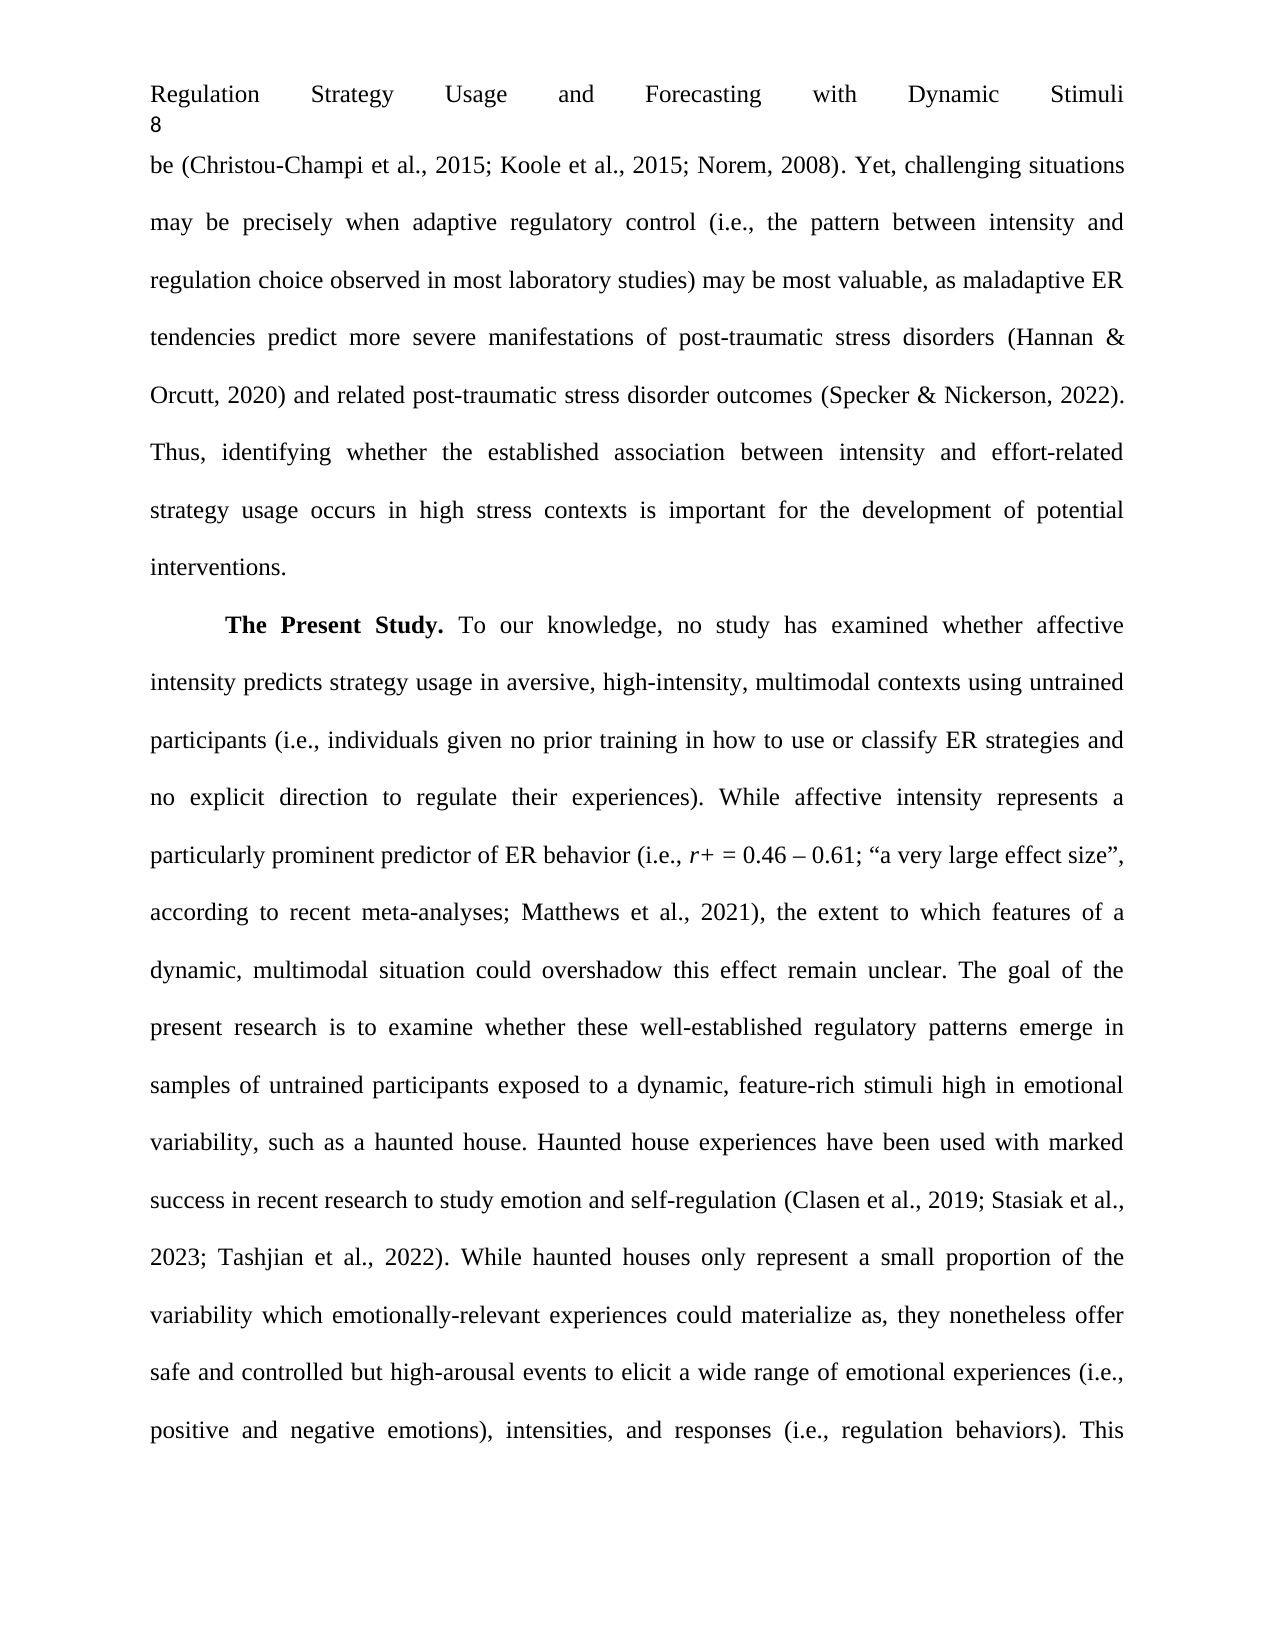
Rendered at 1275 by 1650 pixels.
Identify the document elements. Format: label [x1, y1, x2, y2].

text [150, 610, 1125, 1444]
text [150, 150, 1125, 581]
